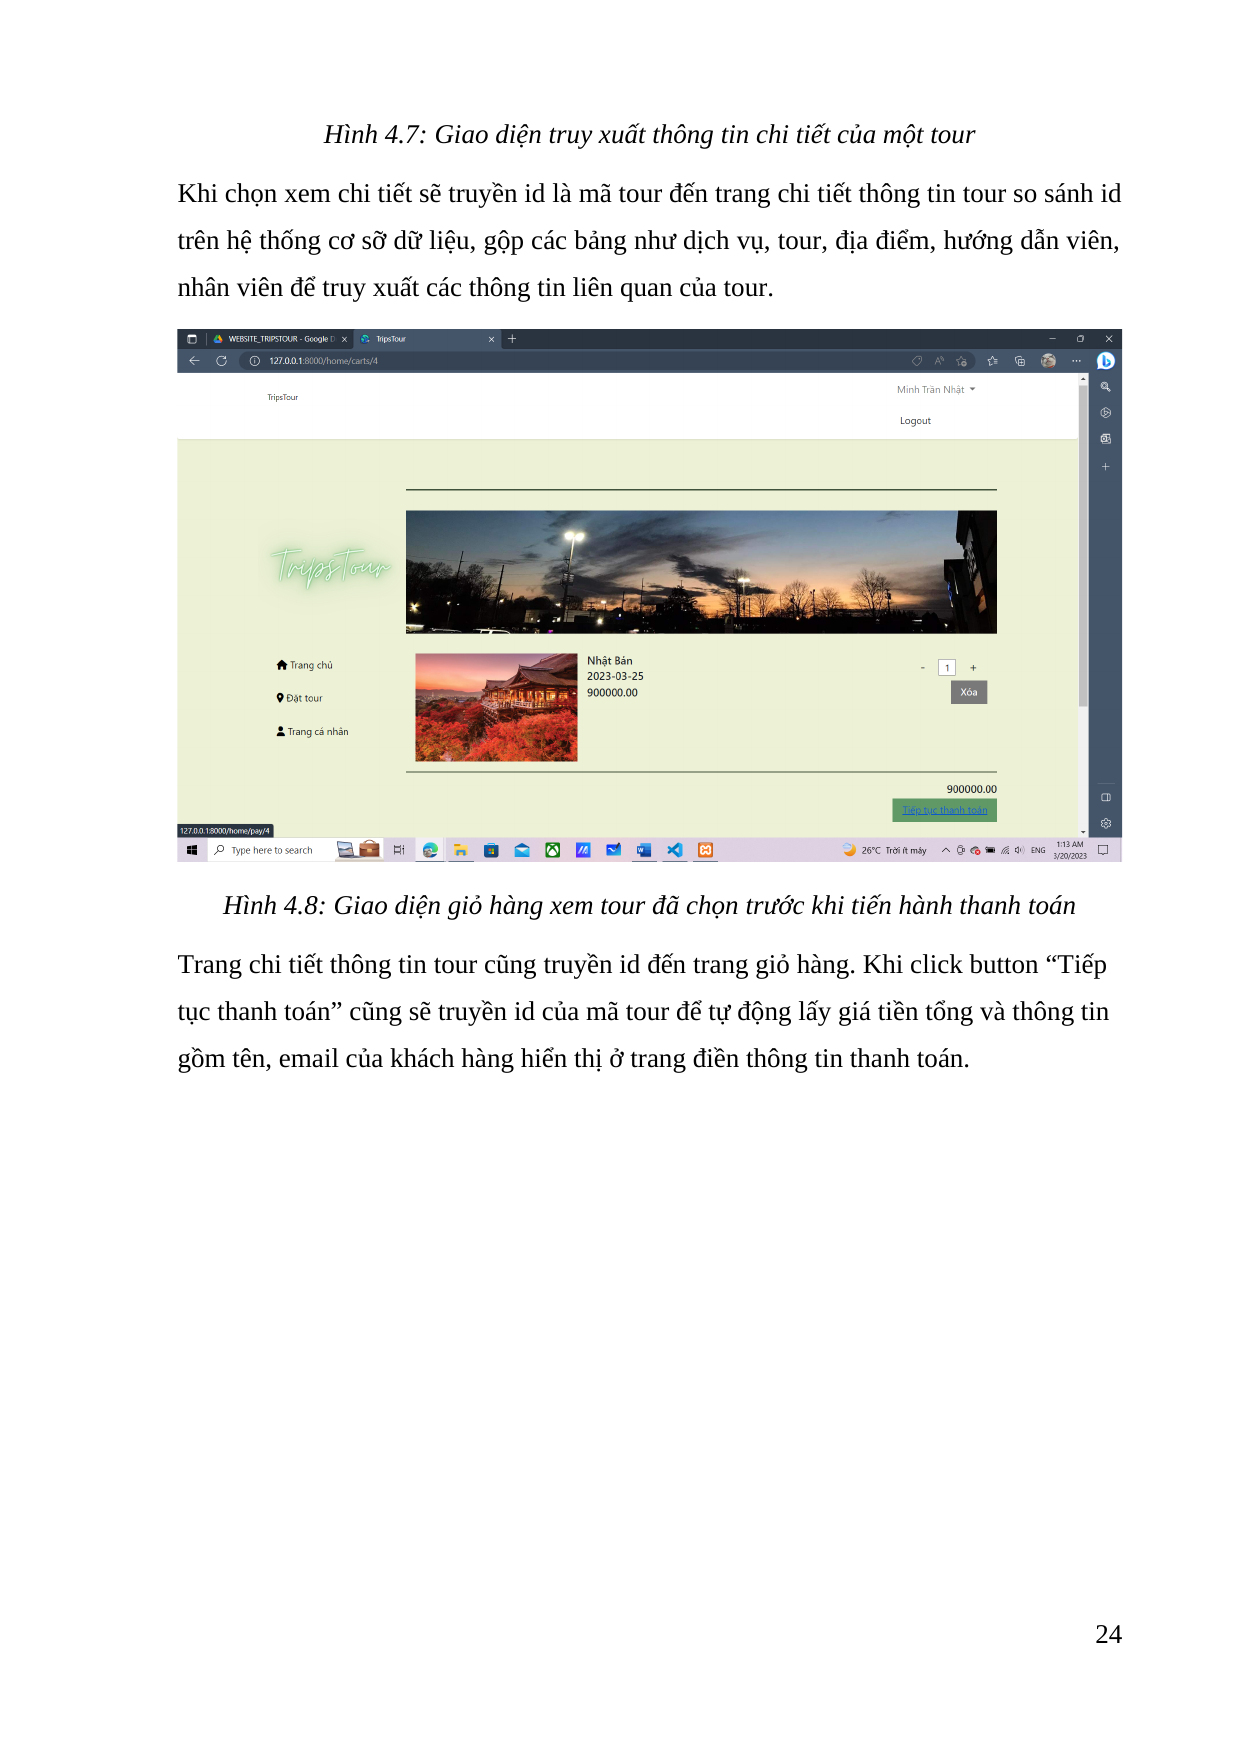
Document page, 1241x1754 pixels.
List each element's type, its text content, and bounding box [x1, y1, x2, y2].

text Hình 4.8: Giao diện giỏ hàng xem tour đã chọn trước khi tiến hành thanh toán [177, 889, 1122, 920]
picture [177, 329, 1123, 862]
text Hình 4.7: Giao diện truy xuất thông tin chi tiết của một tour [177, 118, 1122, 149]
text Trang chi tiết thông tin tour cũng truyền id đến trang giỏ hàng. Khi click button “Tiếp tục thanh toán” cũng sẽ truyền id của mã tour để tự động lấy giá tiền tổng và thông tin gồm tên, email của khách hàng hiển thị ở trang điền thông tin thanh toán. [177, 948, 1122, 1073]
text Khi chọn xem chi tiết sẽ truyền id là mã tour đến trang chi tiết thông tin tour so sánh id trên hệ thống cơ sỡ dữ liệu, gộp các bảng như dịch vụ, tour, địa điểm, hướng dẫn viên, nhân viên để truy xuất các thông tin liên quan của tour. [177, 177, 1122, 302]
